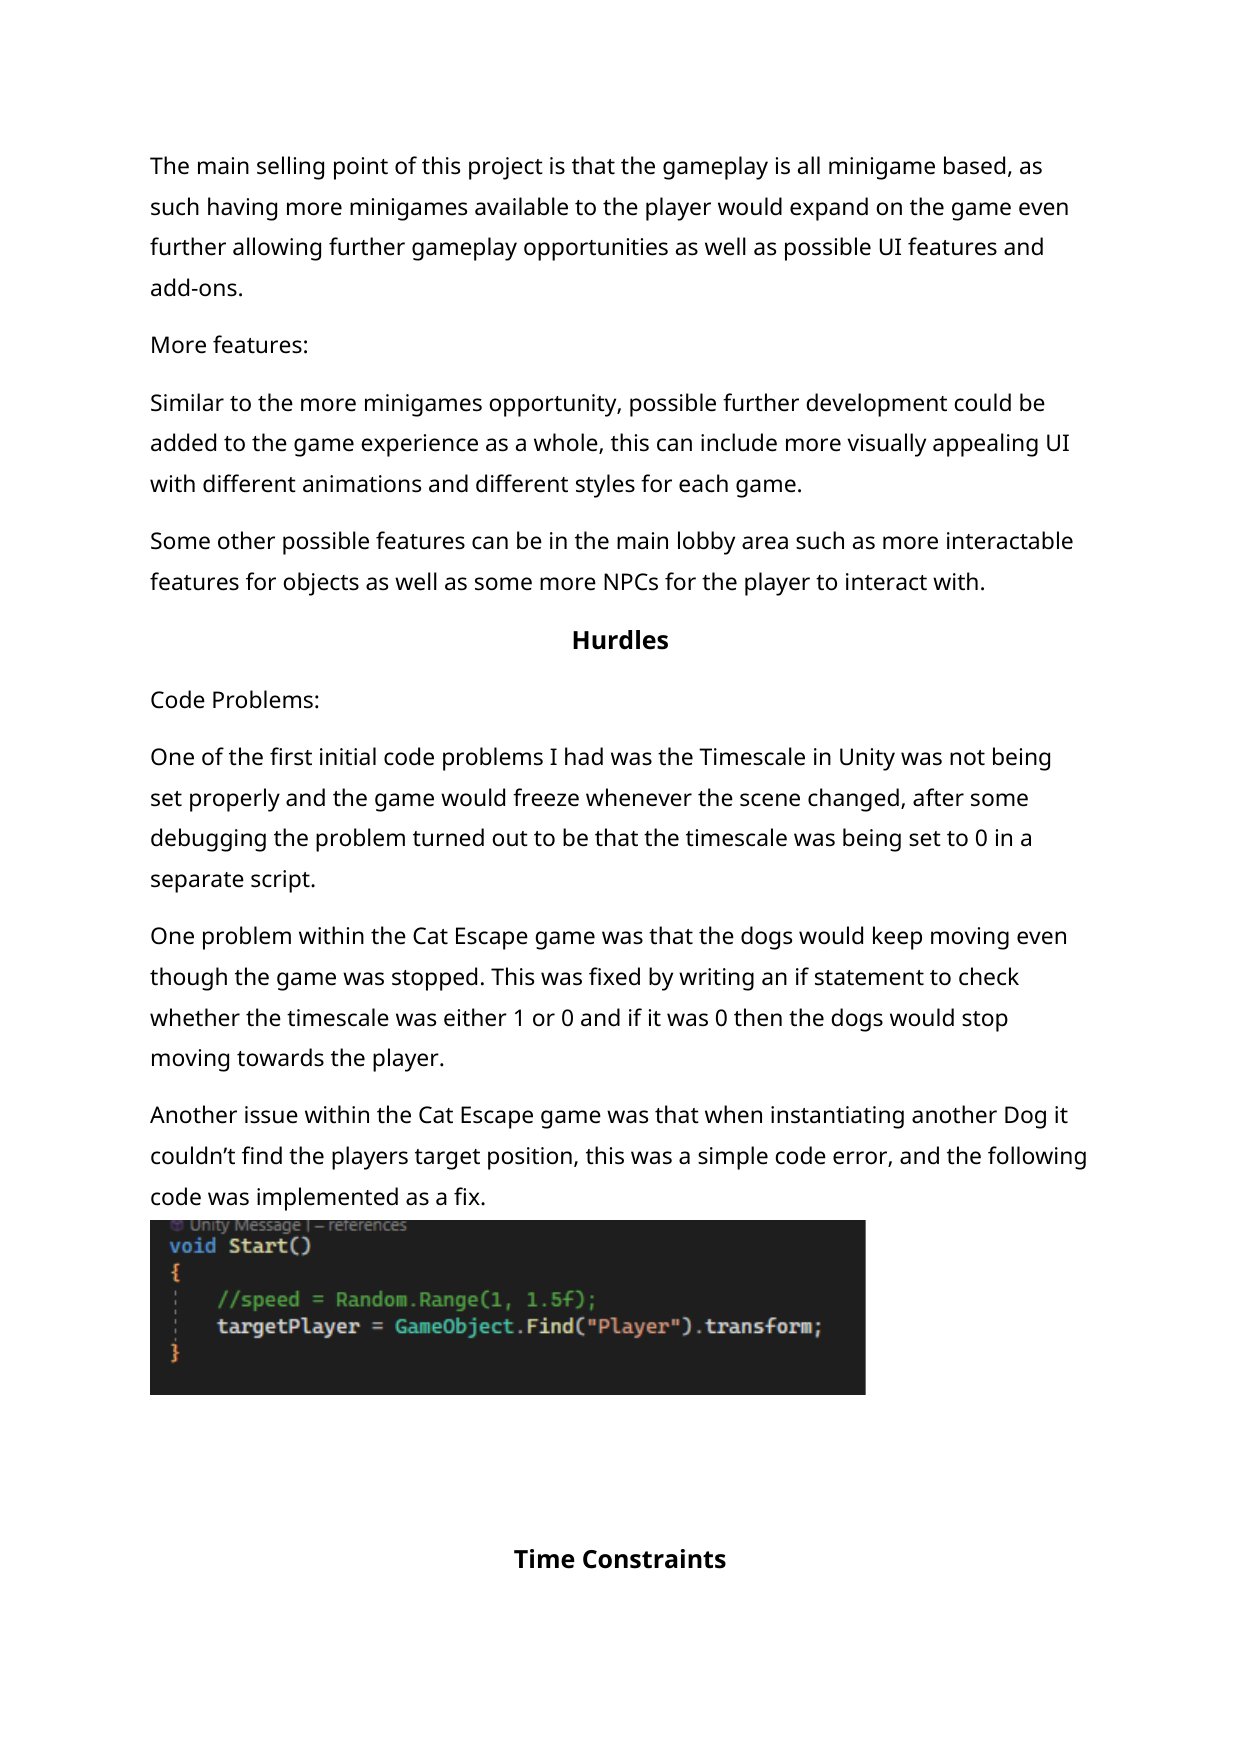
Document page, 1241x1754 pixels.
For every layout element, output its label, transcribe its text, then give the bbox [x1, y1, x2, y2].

text More features: [150, 329, 1090, 360]
text Similar to the more minigames opportunity, possible further development could be added to the game experience as a whole, this can include more visually appealing UI with different animations and different styles for each game. [150, 386, 1090, 499]
text One problem within the Cat Escape game was that the dogs would keep moving even though the game was stopped. This was fixed by writing an if statement to check whether the timescale was either 1 or 0 and if it was 0 then the dogs would stop moving towards the player. [150, 920, 1090, 1073]
text Time Constraints [150, 1542, 1090, 1576]
text Hurdles [150, 623, 1090, 657]
text Some other possible features can be in the main lobby area such as more interactable features for objects as well as some more NPCs for the player to interact with. [150, 525, 1090, 597]
text One of the first initial code problems I had was the Timescale in Unity was not being set properly and the game would freeze whenever the scene changed, after some debugging the problem turned out to be that the timescale was being set to 0 in a separate script. [150, 741, 1090, 894]
picture [150, 1220, 866, 1395]
text The main selling point of this project is that the gameplay is all minigame based, as such having more minigames available to the player would expand on the game even further allowing further gameplay opportunities as well as possible UI features and add-ons. [150, 150, 1090, 303]
text Code Problems: [150, 684, 1090, 715]
